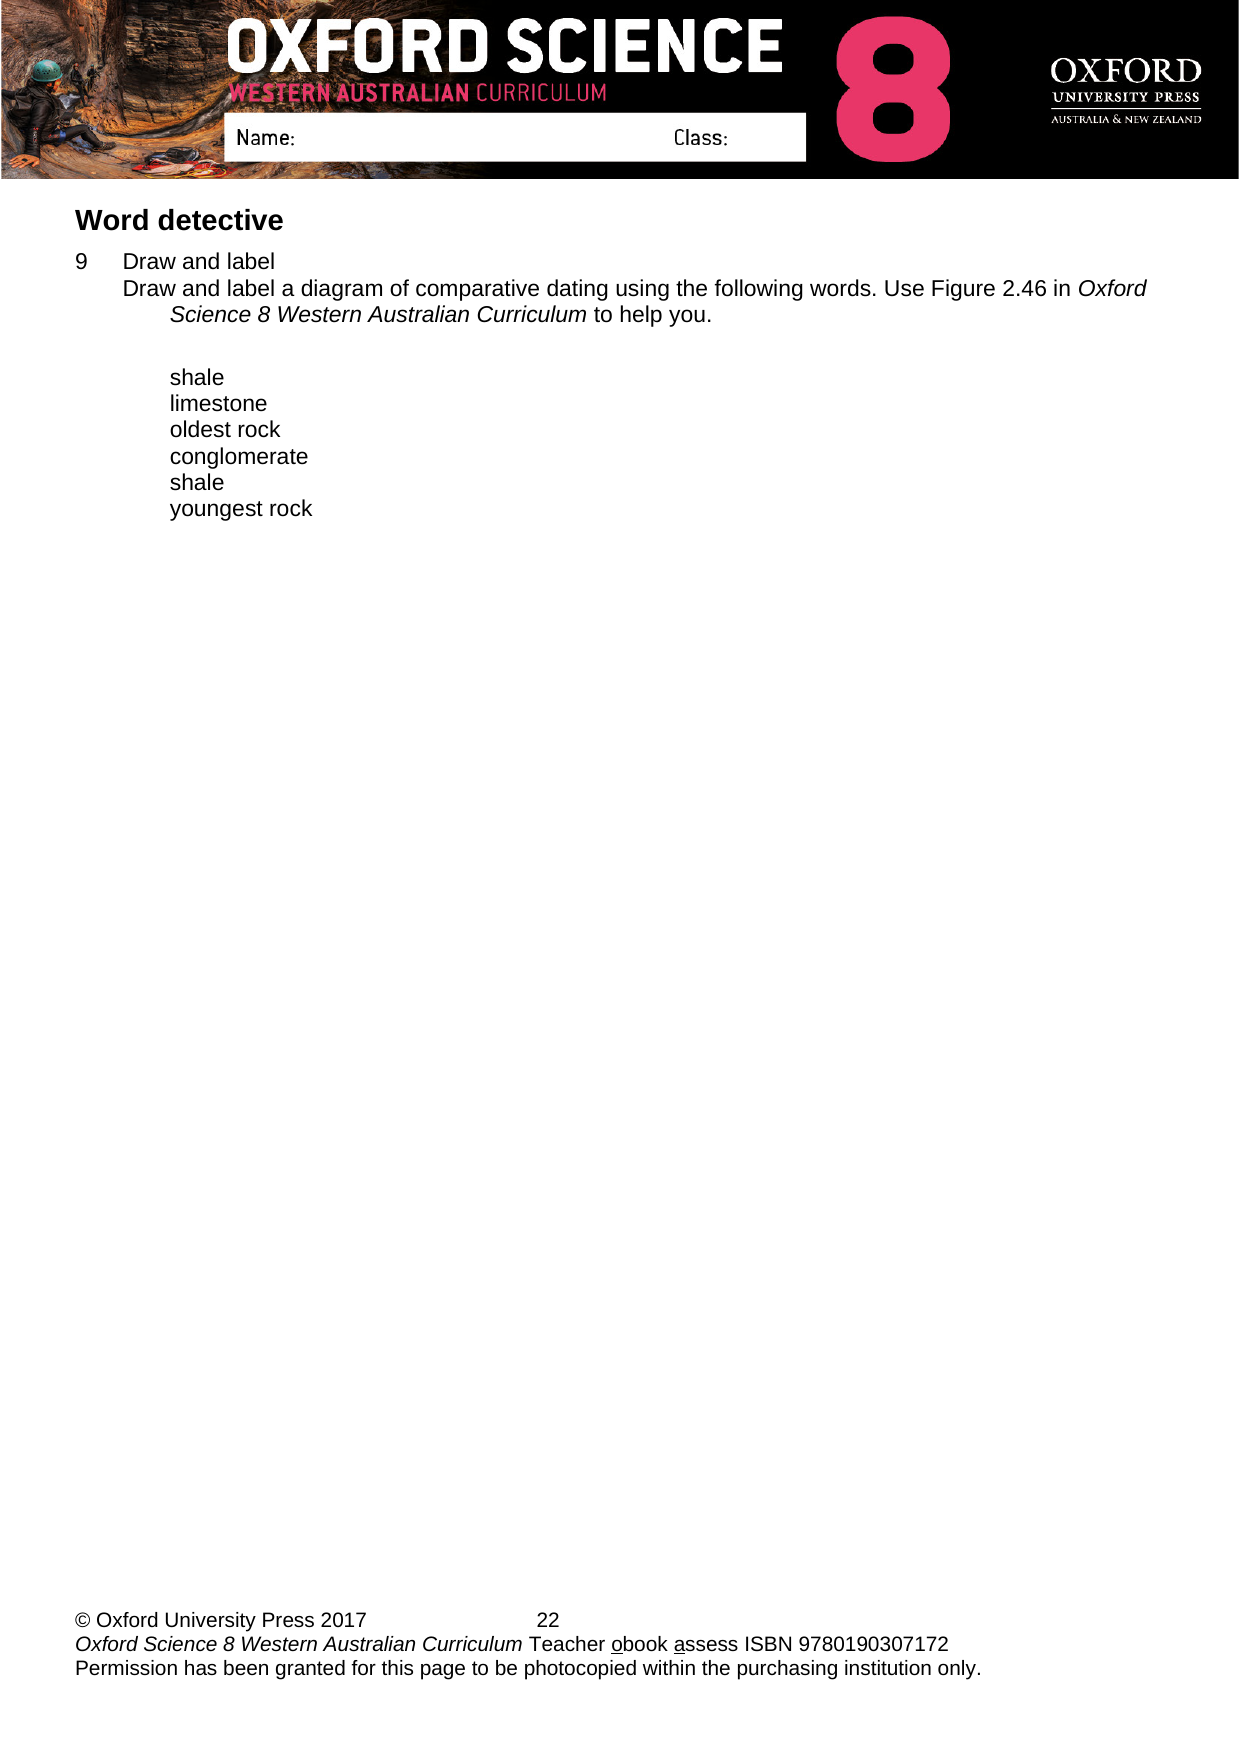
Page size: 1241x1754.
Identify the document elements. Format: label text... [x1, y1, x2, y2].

list shale [169, 364, 1165, 390]
list oldest rock [169, 416, 1165, 443]
picture [0, 0, 1238, 178]
list youngest rock [169, 495, 1165, 522]
list Draw and label a diagram of comparative dating using the following words. Use Figure 2.46 in Oxford Science 8 Western Australian Curriculum to help you. [122, 274, 1165, 327]
list limestone [169, 390, 1165, 416]
list conglomerate [169, 443, 1165, 469]
text Word detective [75, 178, 1165, 237]
list 9 Draw and label [75, 248, 1165, 274]
list shale [169, 469, 1165, 495]
